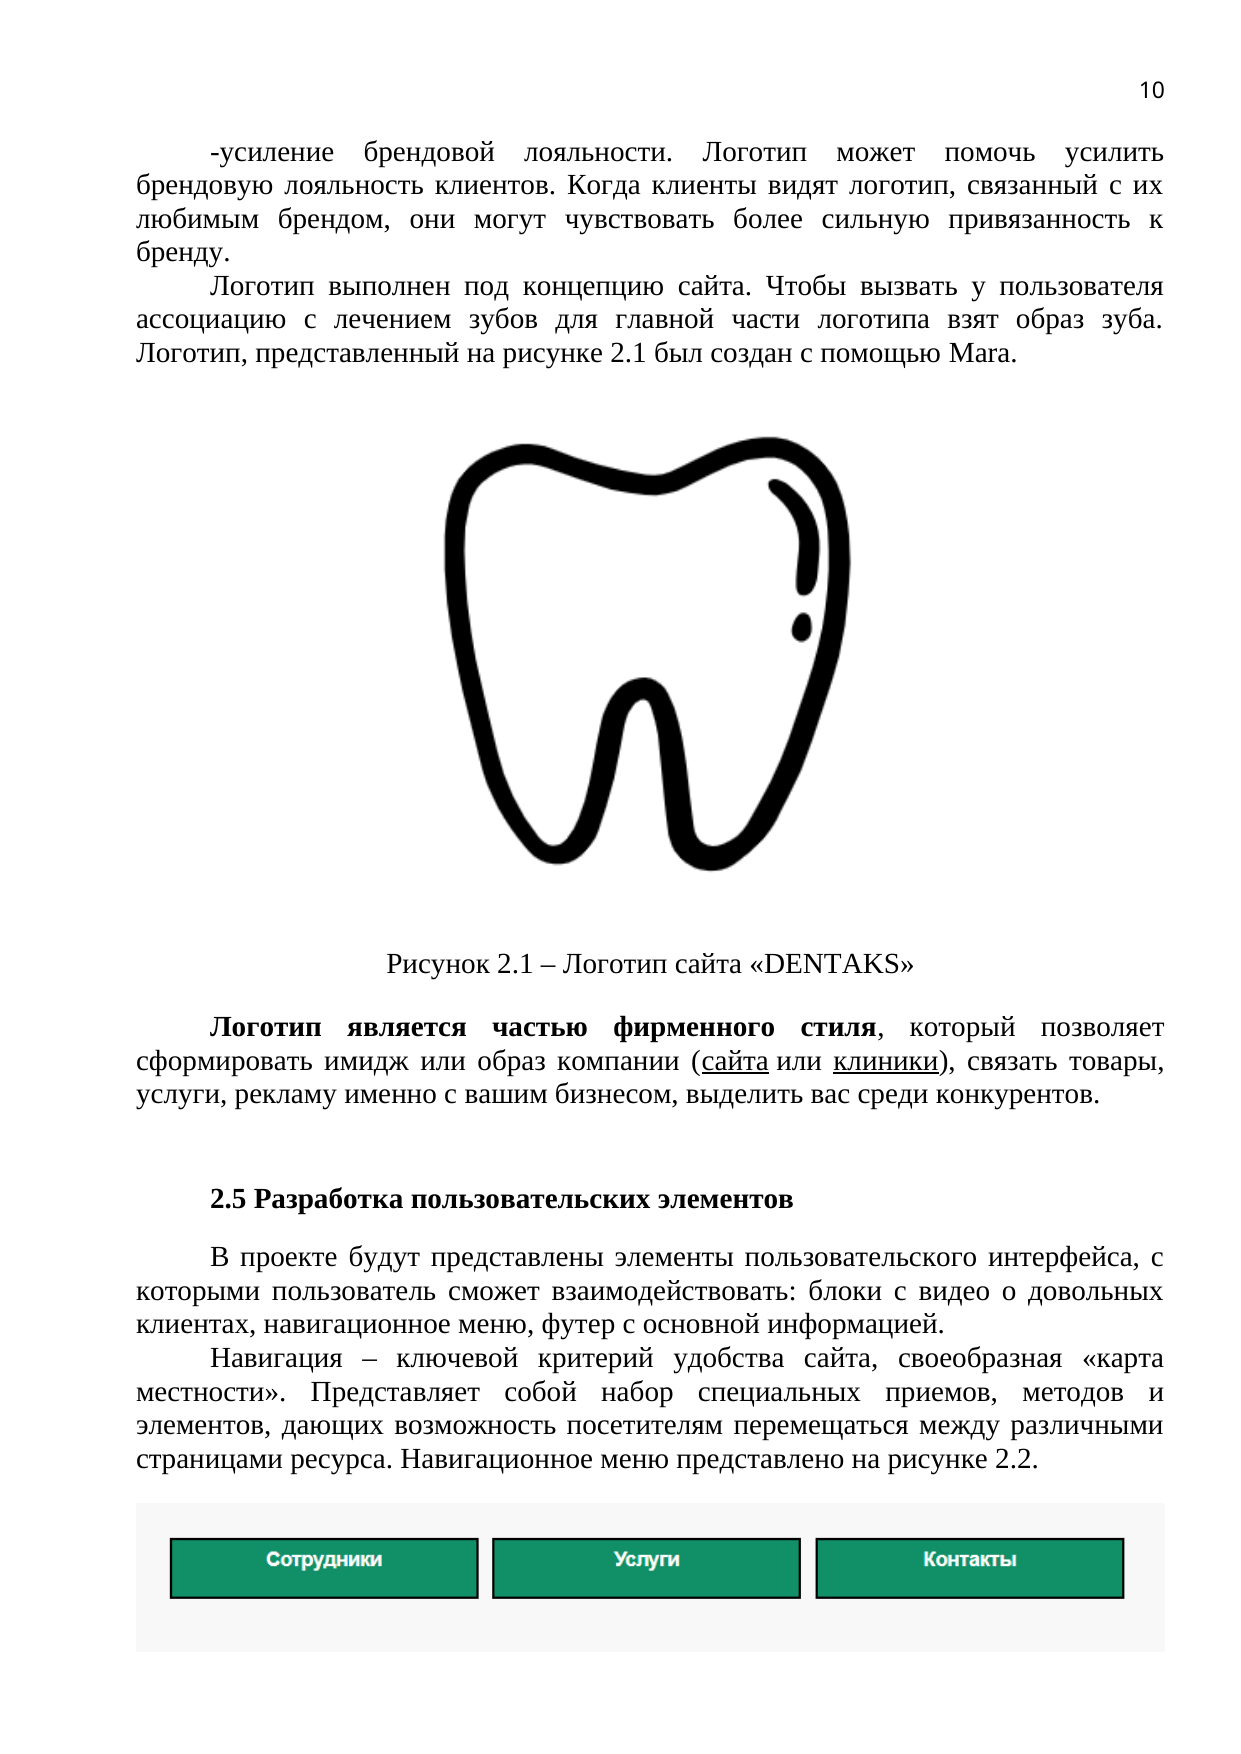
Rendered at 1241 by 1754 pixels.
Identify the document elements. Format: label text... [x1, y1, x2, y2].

text Логотип выполнен под концепцию сайта. Чтобы вызвать у пользователя ассоциацию с лечением зубов для главной части логотипа взят образ зуба. Логотип, представленный на рисунке 2.1 был создан с помощью Mara. [136, 268, 1164, 369]
text В проекте будут представлены элементы пользовательского интерфейса, с которыми пользователь сможет взаимодействовать: блоки с видео о довольных клиентах, навигационное меню, футер с основной информацией. [136, 1239, 1164, 1340]
text 2.5 Разработка пользовательских элементов [136, 1181, 1164, 1214]
text Навигация – ключевой критерий удобства сайта, своеобразная «карта местности». Представляет собой набор специальных приемов, методов и элементов, дающих возможность посетителям перемещаться между различными страницами ресурса. Навигационное меню представлено на рисунке 2.2. [136, 1340, 1164, 1474]
text Логотип является частью фирменного стиля, который позволяет сформировать имидж или образ компании (сайта или клиники), связать товары, услуги, рекламу именно с вашим бизнесом, выделить вас среди конкурентов. [136, 1009, 1164, 1110]
text -усиление брендовой лояльности. Логотип может помочь усилить брендовую лояльность клиентов. Когда клиенты видят логотип, связанный с их любимым брендом, они могут чувствовать более сильную привязанность к бренду. [136, 134, 1164, 268]
picture [422, 397, 878, 922]
text Рисунок 2.1 – Логотип сайта «DENTAKS» [136, 947, 1164, 980]
picture [135, 1503, 1165, 1652]
